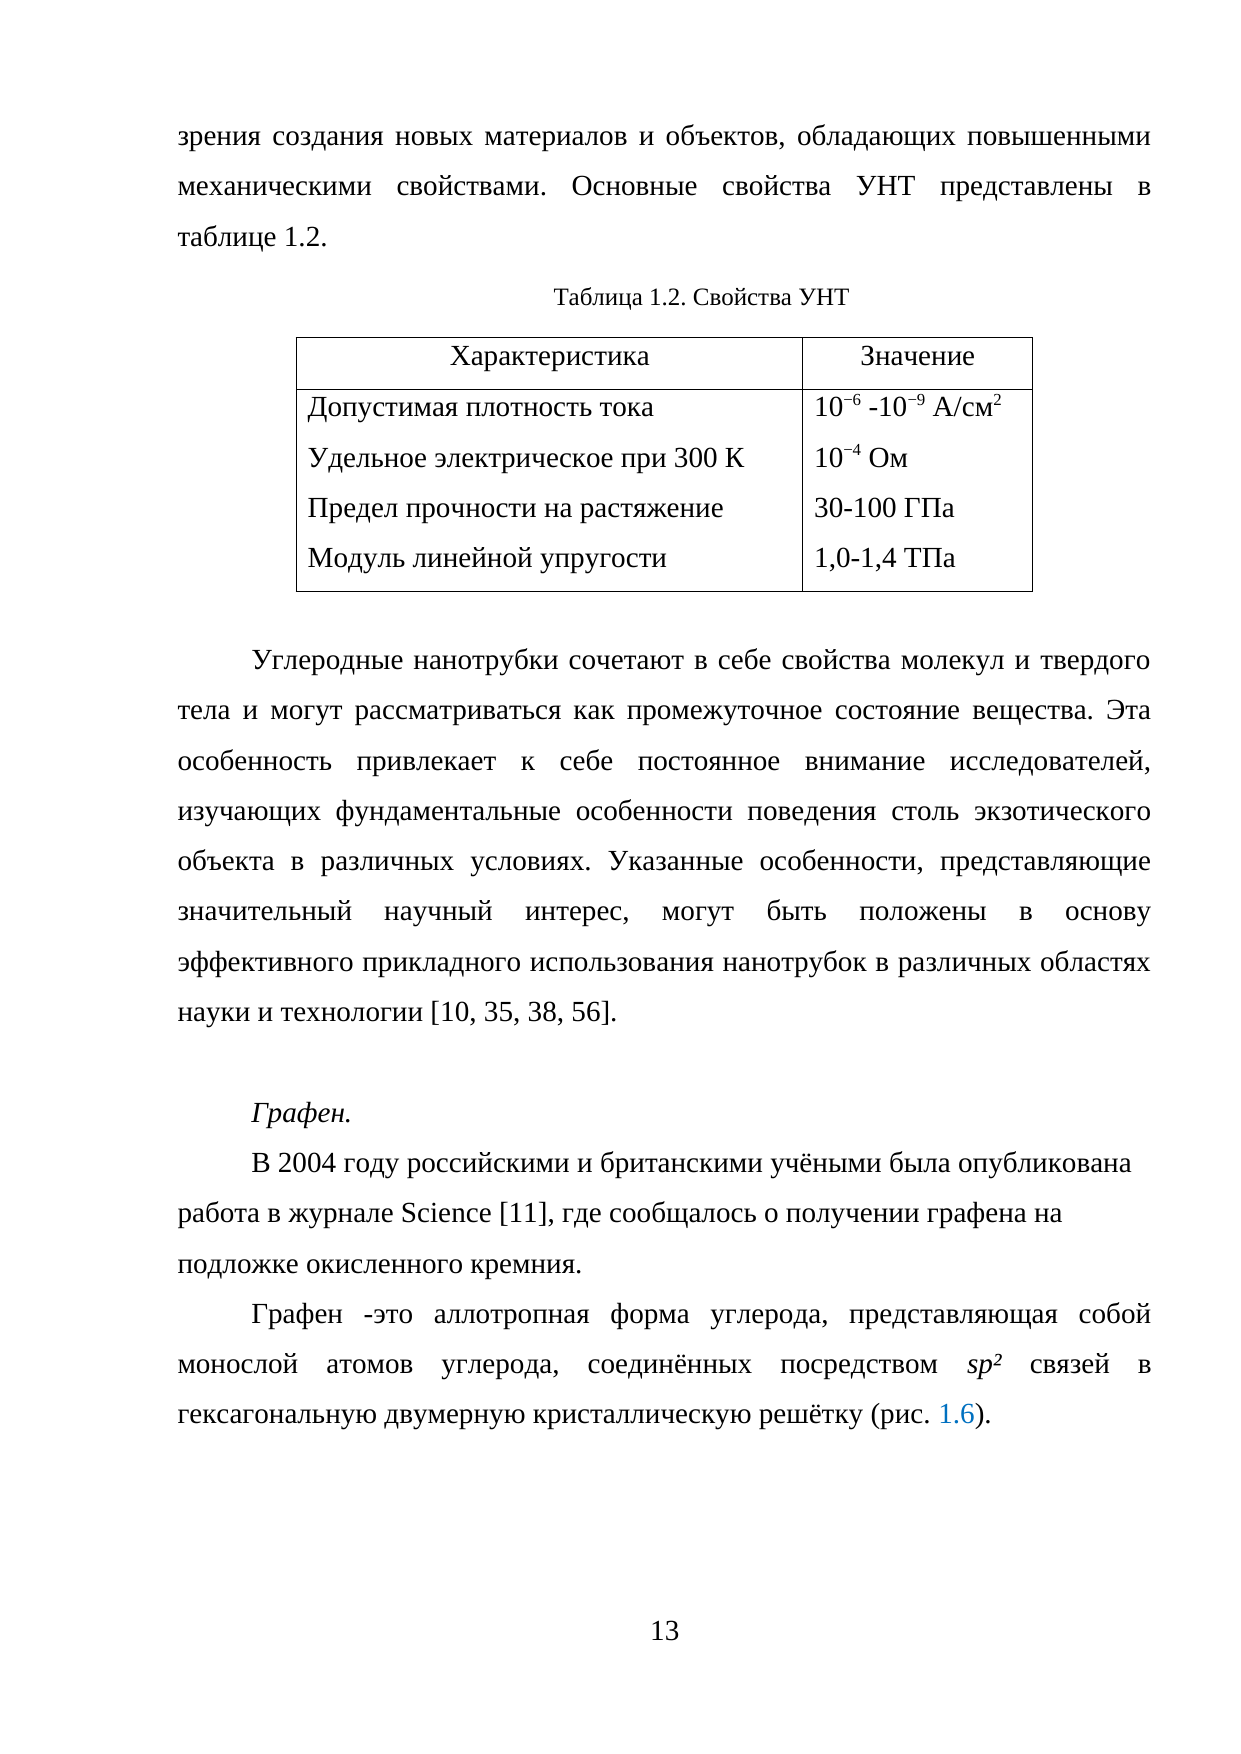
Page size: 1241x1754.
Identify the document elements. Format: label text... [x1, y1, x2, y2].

table_header Значение [803, 338, 1032, 388]
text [177, 118, 1152, 252]
table_header Характеристика [297, 338, 802, 388]
table_cell Допустимая плотность тока Удельное электрическое при 300 К Предел прочности на растяжение Модуль линейной упругости [297, 390, 802, 591]
text Графен. [177, 1095, 1152, 1128]
table_cell 10−6 -10−9 А/см2 10−4 Ом 30-100 ГПа 1,0-1,4 ТПа [803, 390, 1032, 591]
text Углеродные нанотрубки сочетают в себе свойства молекул и твердого тела и могут рассматриваться как промежуточное состояние вещества. Эта особенность привлекает к себе постоянное внимание исследователей, изучающих фундаментальные особенности поведения столь экзотического объекта в различных условиях. Указанные особенности, представляющие значительный научный интерес, могут быть положены в основу эффективного прикладного использования нанотрубок в различных областях науки и технологии [10, 35, 38, 56]. [177, 642, 1152, 1028]
text В 2004 году российскими и британскими учёными была опубликована работа в журнале Science [11], где сообщалось о получении графена на подложке окисленного кремния. [177, 1145, 1152, 1279]
text Графен -это аллотропная форма углерода, представляющая собой монослой атомов углерода, соединённых посредством sp² связей в гексагональную двумерную кристаллическую решётку (рис. 1.6). [177, 1296, 1152, 1430]
text Таблица 1.2. Свойства УНТ [177, 282, 1152, 310]
